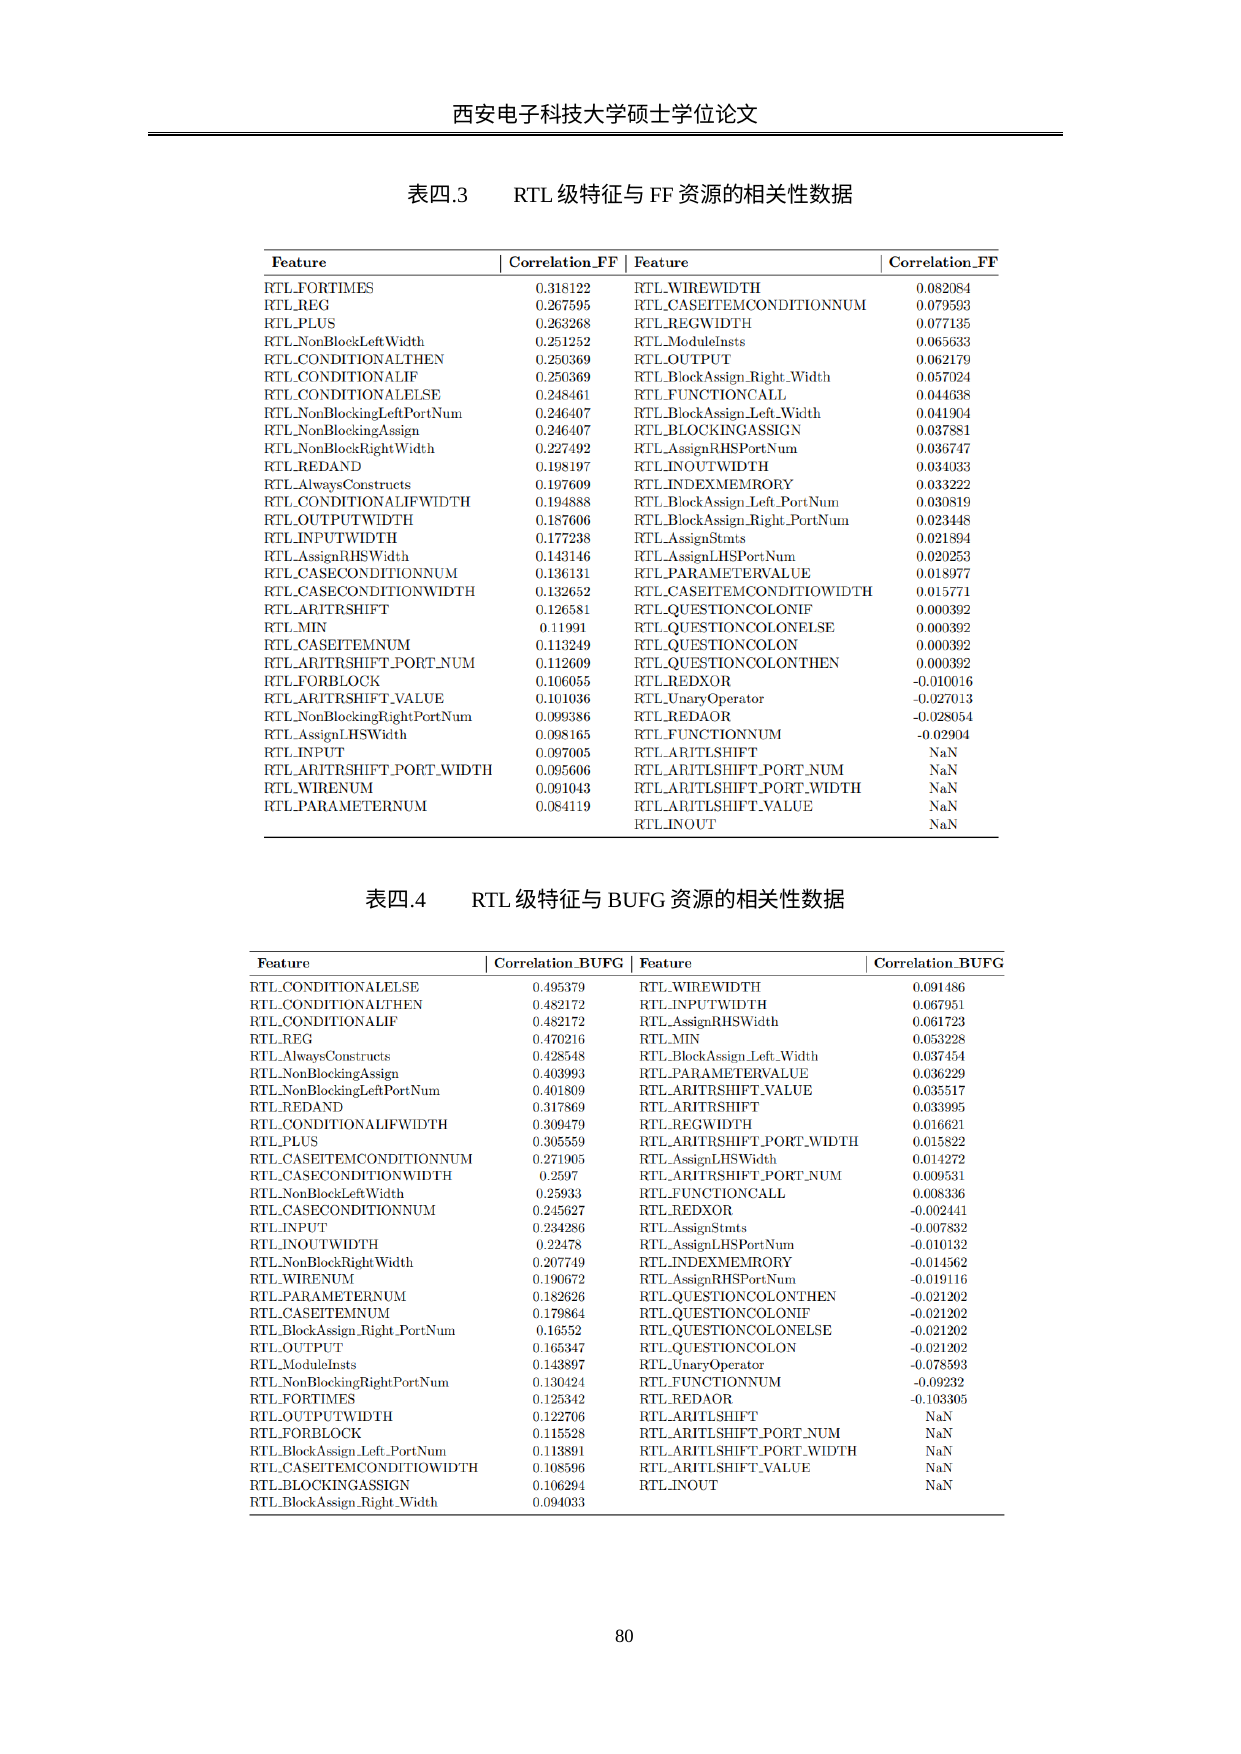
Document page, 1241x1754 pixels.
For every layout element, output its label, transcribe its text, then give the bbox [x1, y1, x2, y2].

picture [247, 237, 1013, 857]
text RTL级特征与BUFG资源的相关性数据 [148, 882, 1063, 913]
picture [240, 941, 1021, 1545]
text RTL级特征与FF资源的相关性数据 [148, 177, 1063, 209]
